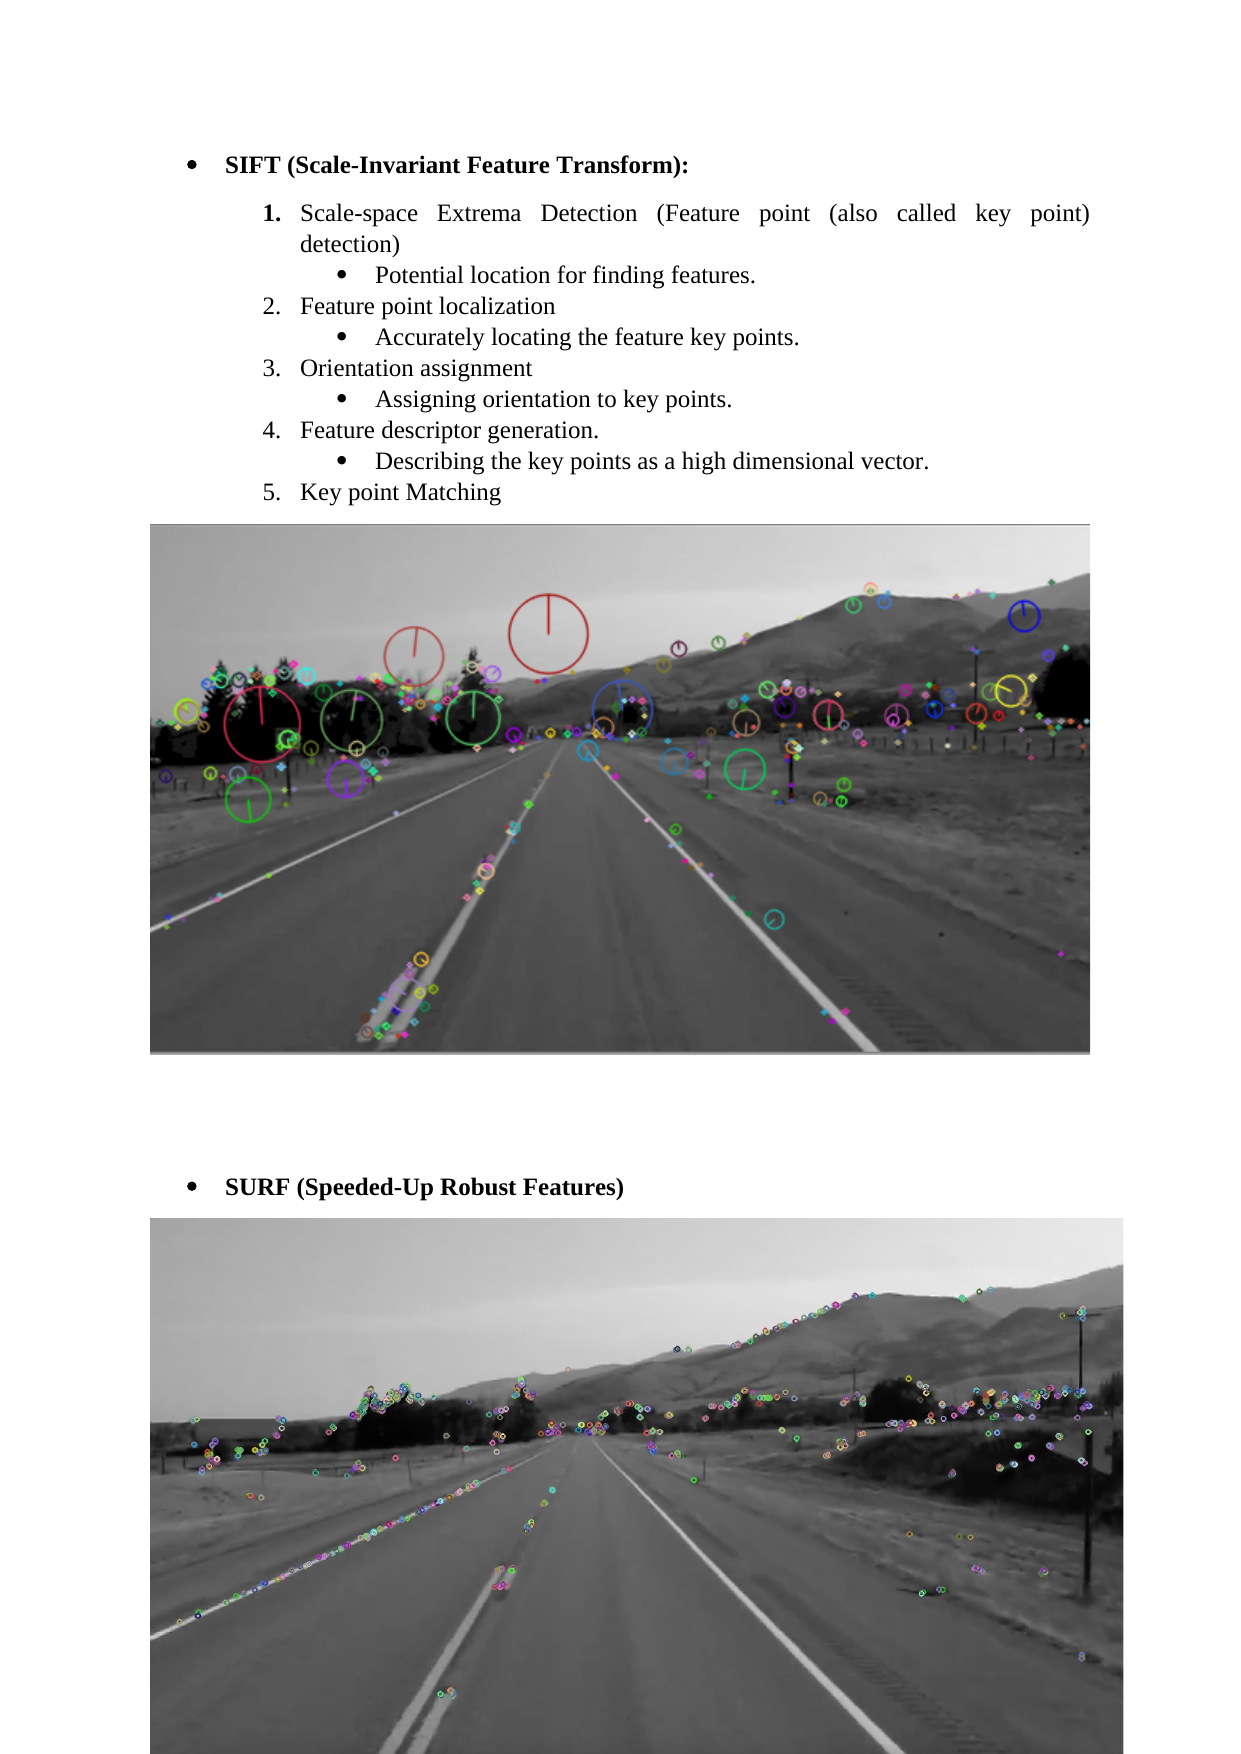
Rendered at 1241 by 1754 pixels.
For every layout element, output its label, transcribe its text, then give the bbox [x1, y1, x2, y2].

picture [150, 524, 1091, 1055]
list Assigning orientation to key points. [337, 384, 1090, 413]
list SIFT (Scale-Invariant Feature Transform): [187, 150, 1090, 179]
list Potential location for finding features. [337, 260, 1090, 288]
list SURF (Speeded-Up Robust Features) [187, 1172, 1090, 1200]
picture [150, 1218, 1124, 1754]
list Accurately locating the feature key points. [337, 322, 1090, 351]
list Orientation assignment [262, 353, 1090, 382]
list Scale-space Extrema Detection (Feature point (also called key point) detection) [262, 198, 1090, 257]
list Feature point localization [262, 291, 1090, 319]
list Feature descriptor generation. [262, 415, 1090, 444]
list Key point Matching [262, 477, 1090, 506]
list Describing the key points as a high dimensional vector. [337, 446, 1090, 475]
